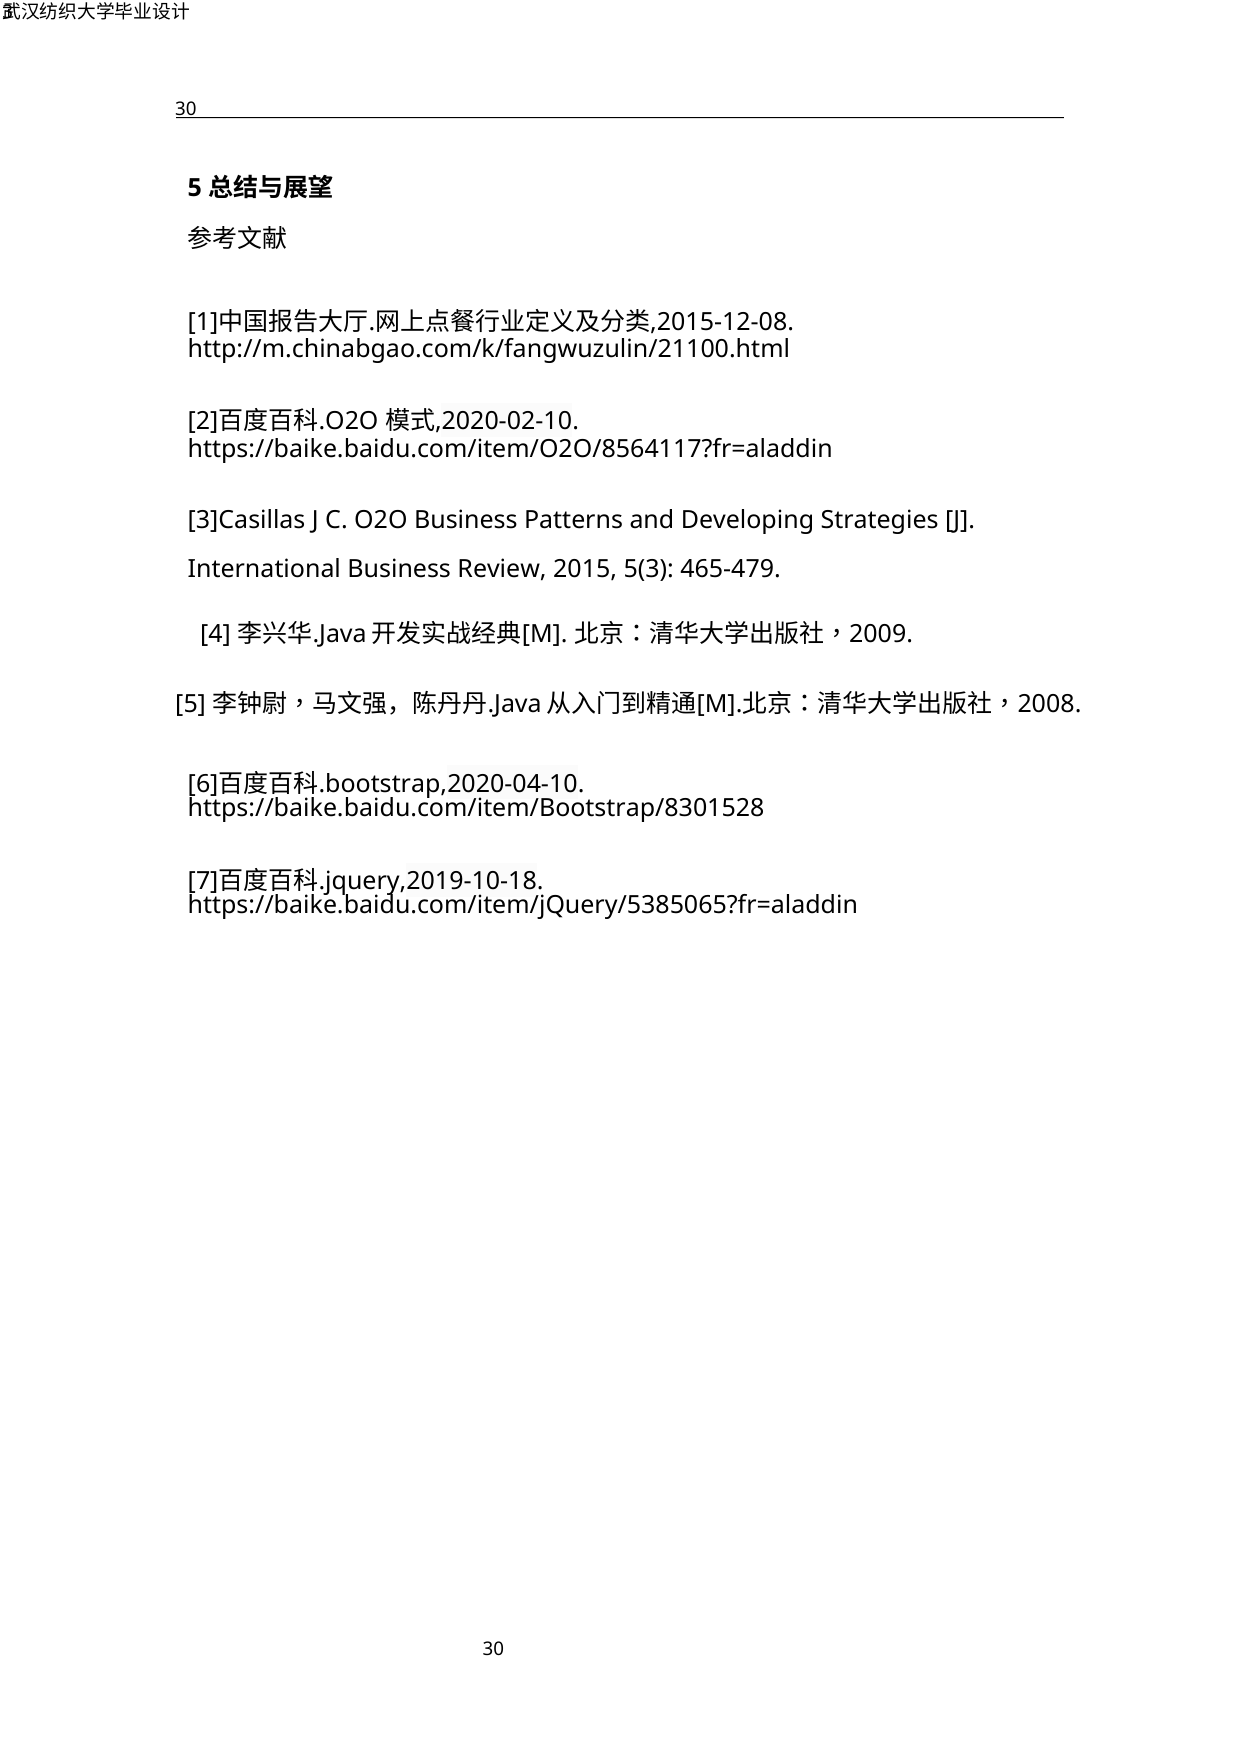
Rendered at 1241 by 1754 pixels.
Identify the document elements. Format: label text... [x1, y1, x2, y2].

list [5] 李钟尉，马文强，陈丹丹.Java从入门到精通[M].北京：清华大学出版社，2008. [175, 683, 1090, 720]
text 参考文献 [187, 207, 1090, 258]
text [3]Casillas J C. O2O Business Patterns and Developing Strategies [J]. International Business Review, 2015, 5(3): 465-479. [187, 487, 1090, 585]
text https://baike.baidu.com/item/jQuery/5385065?fr=aladdin [187, 898, 1090, 918]
text [1]中国报告大厅.网上点餐行业定义及分类,2015-12-08. http://m.chinabgao.com/k/fangwuzulin/21100.html [187, 307, 1090, 364]
text [6]百度百科.bootstrap,2020-04-10. [187, 761, 1090, 800]
subtitle 5 总结与展望 [187, 151, 1090, 207]
text https://baike.baidu.com/item/Bootstrap/8301528 [187, 800, 1090, 820]
list 李兴华.Java开发实战经典[M]. 北京：清华大学出版社，2009. [175, 613, 1090, 649]
text https://baike.baidu.com/item/O2O/8564117?fr=aladdin [187, 437, 1090, 463]
text [2]百度百科.O2O 模式,2020-02-10. [187, 398, 1090, 437]
text [7]百度百科.jquery,2019-10-18. [187, 858, 1090, 898]
